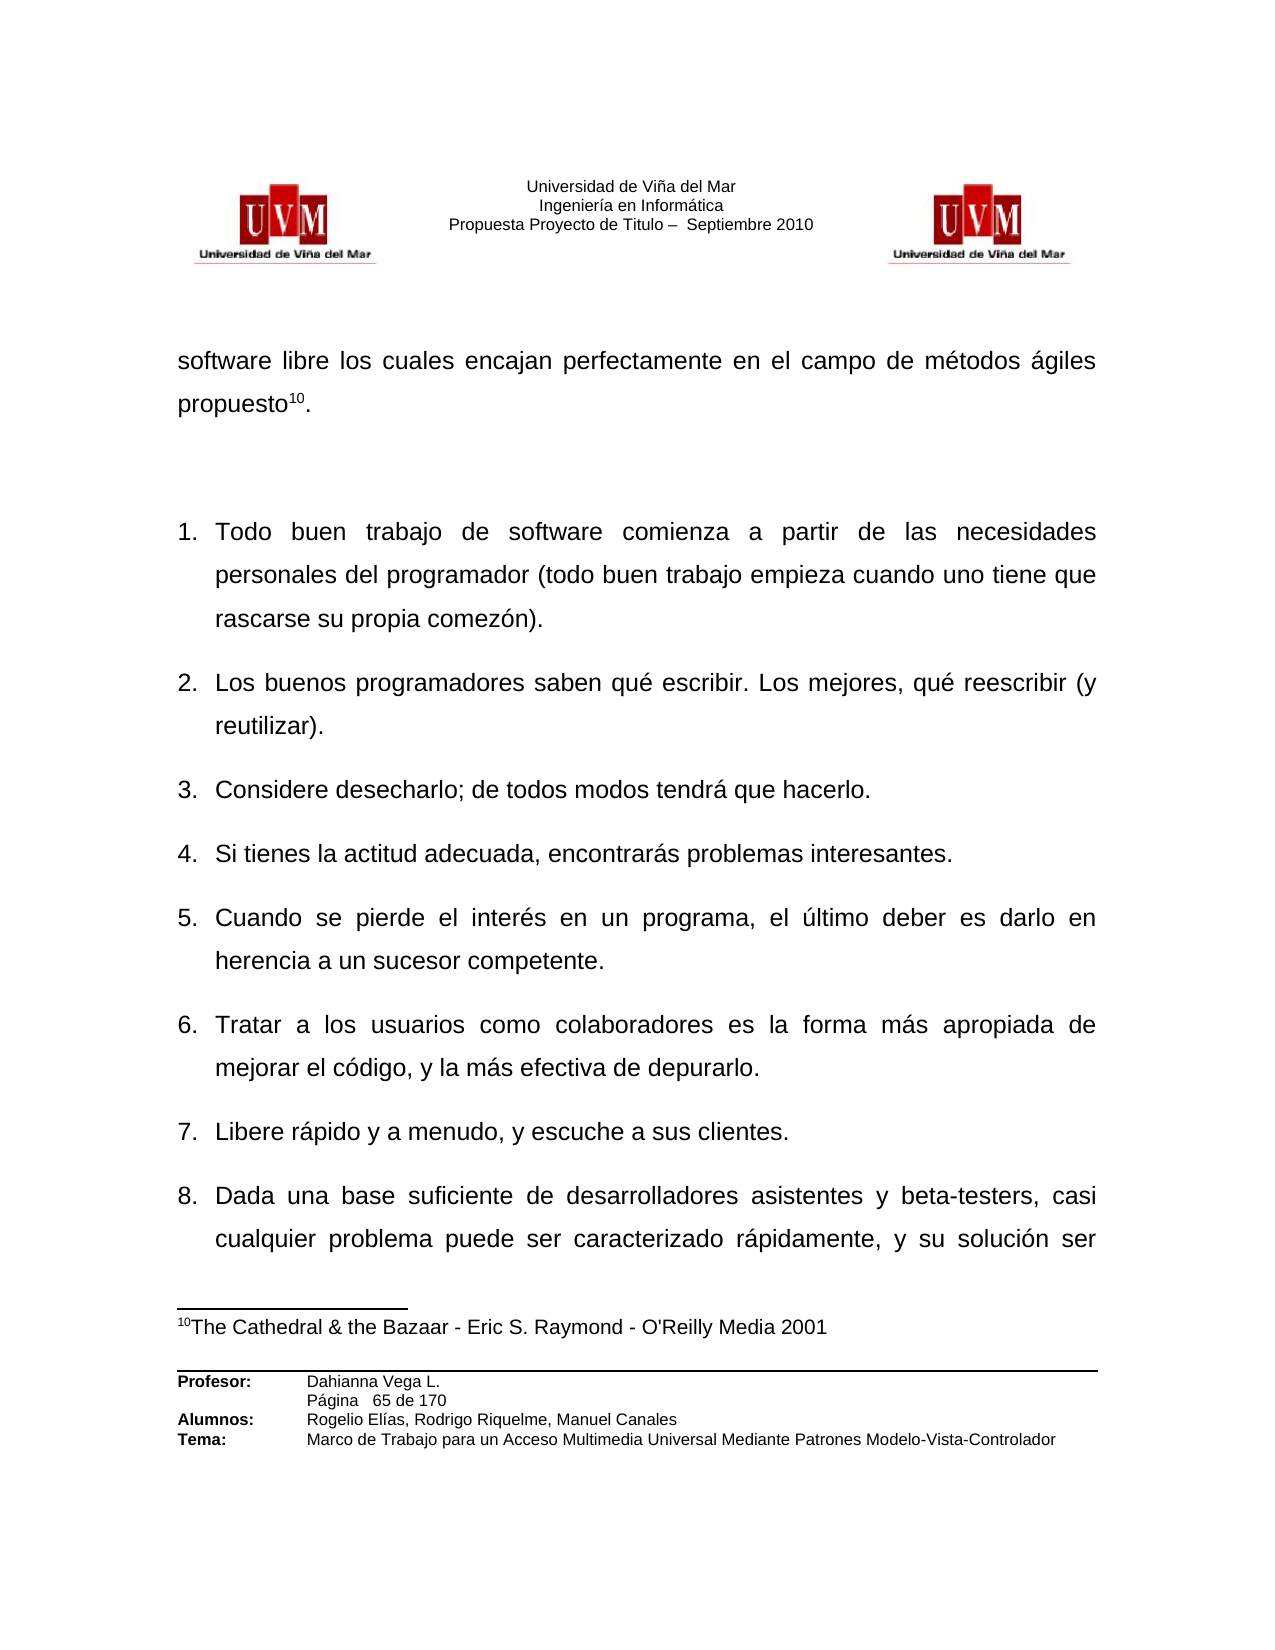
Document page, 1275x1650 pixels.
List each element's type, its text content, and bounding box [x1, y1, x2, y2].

list Los buenos programadores saben qué escribir. Los mejores, qué reescribir (y reutilizar). [177, 668, 1098, 739]
list Cuando se pierde el interés en un programa, el último deber es darlo en herencia a un sucesor competente. [177, 903, 1098, 974]
list Si tienes la actitud adecuada, encontrarás problemas interesantes. [177, 839, 1098, 867]
picture [177, 176, 390, 267]
list Todo buen trabajo de software comienza a partir de las necesidades personales del programador (todo buen trabajo empieza cuando uno tiene que rascarse su propia comezón). [177, 517, 1098, 632]
list Considere desecharlo; de todos modos tendrá que hacerlo. [177, 775, 1098, 803]
list Tratar a los usuarios como colaboradores es la forma más apropiada de mejorar el código, y la más efectiva de depurarlo. [177, 1010, 1098, 1082]
list Libere rápido y a menudo, y escuche a sus clientes. [177, 1117, 1098, 1146]
picture [871, 176, 1084, 267]
